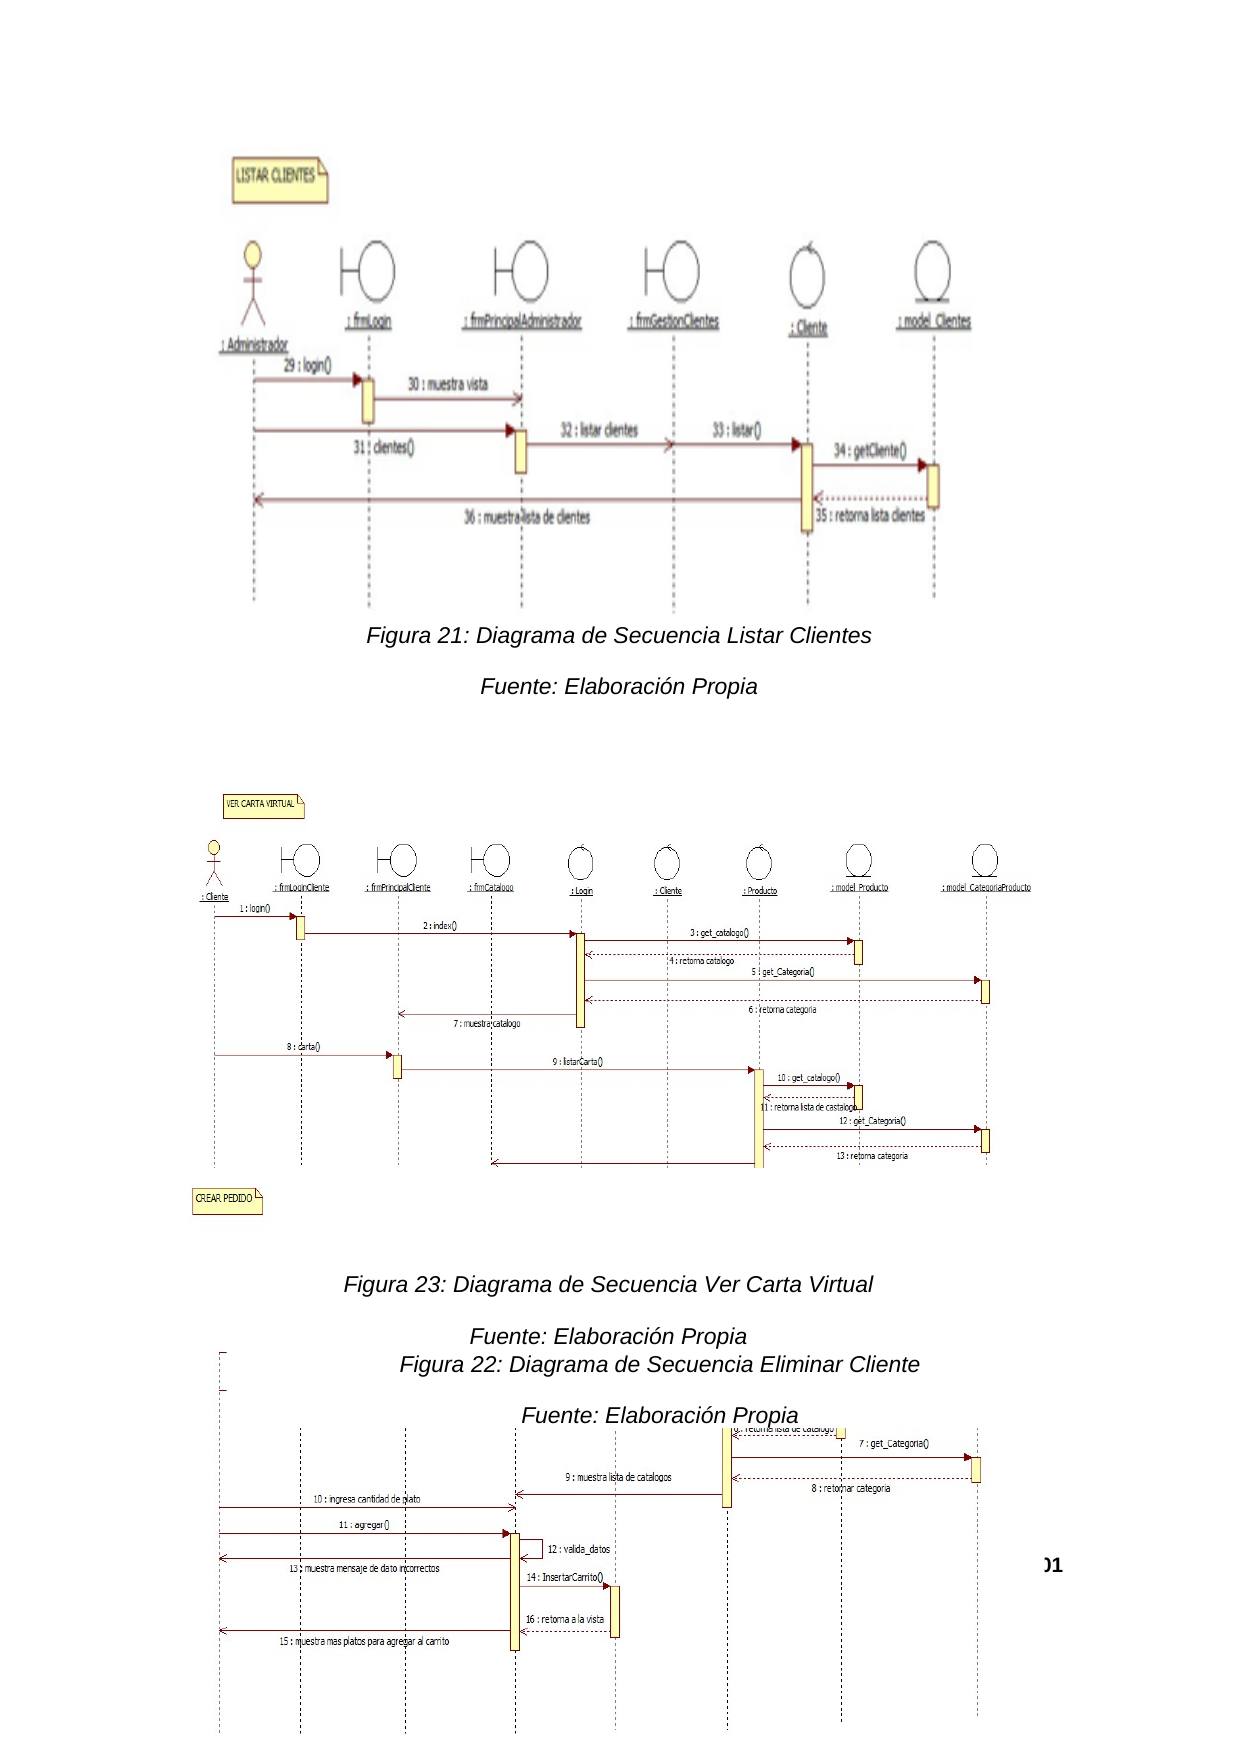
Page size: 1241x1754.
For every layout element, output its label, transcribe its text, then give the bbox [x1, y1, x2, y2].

picture [195, 147, 1045, 622]
picture [177, 1349, 1045, 1754]
text Fuente: Elaboración Propia [177, 673, 1063, 699]
picture [177, 777, 1096, 1325]
